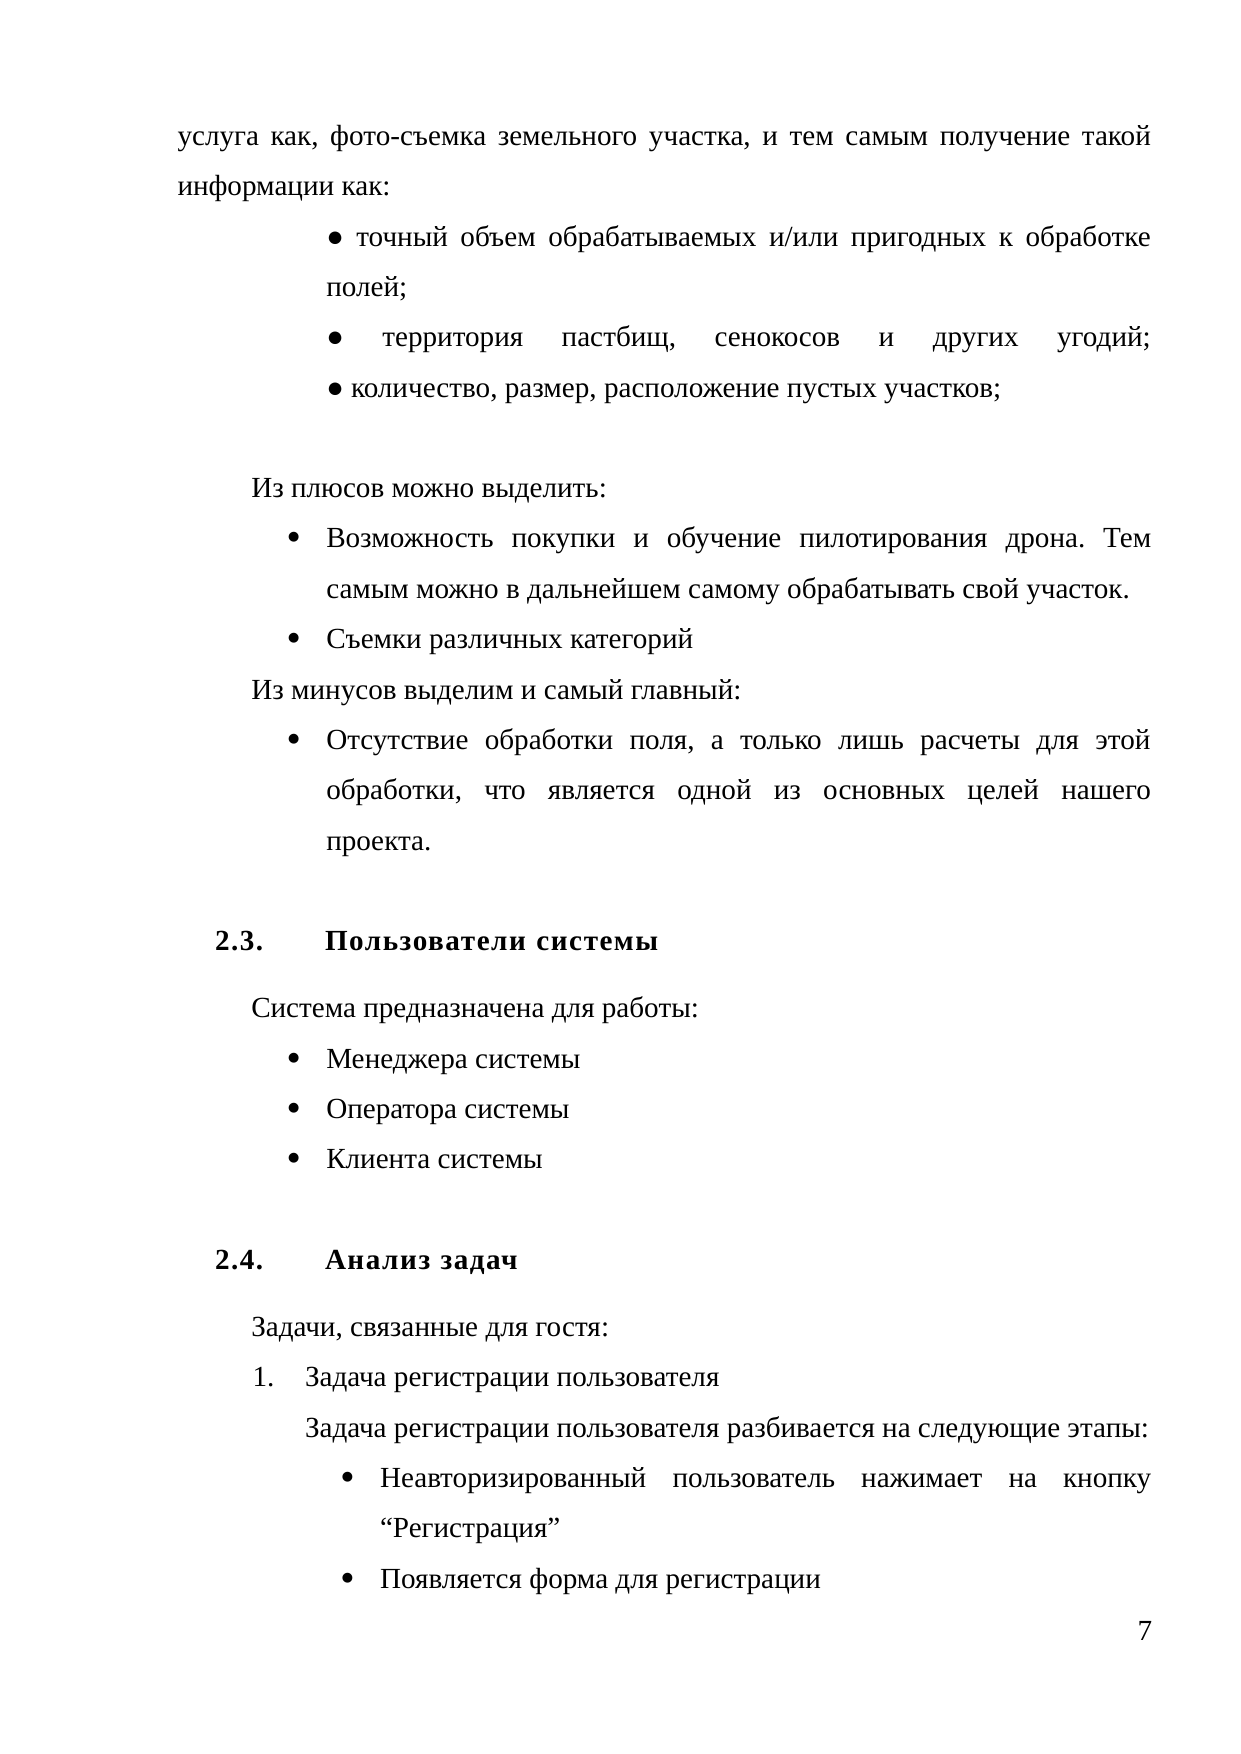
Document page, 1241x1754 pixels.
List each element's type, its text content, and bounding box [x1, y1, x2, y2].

text Из плюсов можно выделить: [177, 470, 1152, 504]
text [177, 118, 1152, 202]
list Задача регистрации пользователя [252, 1359, 1152, 1393]
list Клиента системы [288, 1142, 1152, 1175]
text Из минусов выделим и самый главный: [177, 672, 1152, 705]
list ● точный объем обрабатываемых и/или пригодных к обработке полей; ● территория пастбищ, сенокосов и других угодий; ● количество, размер, расположение пустых участков; [326, 219, 1152, 403]
list Появляется форма для регистрации [342, 1561, 1152, 1594]
list Задача регистрации пользователя разбивается на следующие этапы: [305, 1410, 1152, 1443]
list Возможность покупки и обучение пилотирования дрона. Тем самым можно в дальнейшем самому обрабатывать свой участок. [288, 521, 1152, 604]
list Отсутствие обработки поля, а только лишь расчеты для этой обработки, что является одной из основных целей нашего проекта. [288, 722, 1152, 856]
list Менеджера системы [288, 1041, 1152, 1074]
text Система предназначена для работы: [177, 990, 1152, 1024]
text Задачи, связанные для гостя: [177, 1309, 1152, 1343]
list Неавторизированный пользователь нажимает на кнопку “Регистрация” [342, 1460, 1152, 1544]
list Съемки различных категорий [288, 621, 1152, 655]
subtitle Пользователи системы [215, 923, 1152, 957]
subtitle Анализ задач [215, 1242, 1152, 1276]
list Оператора системы [288, 1091, 1152, 1125]
